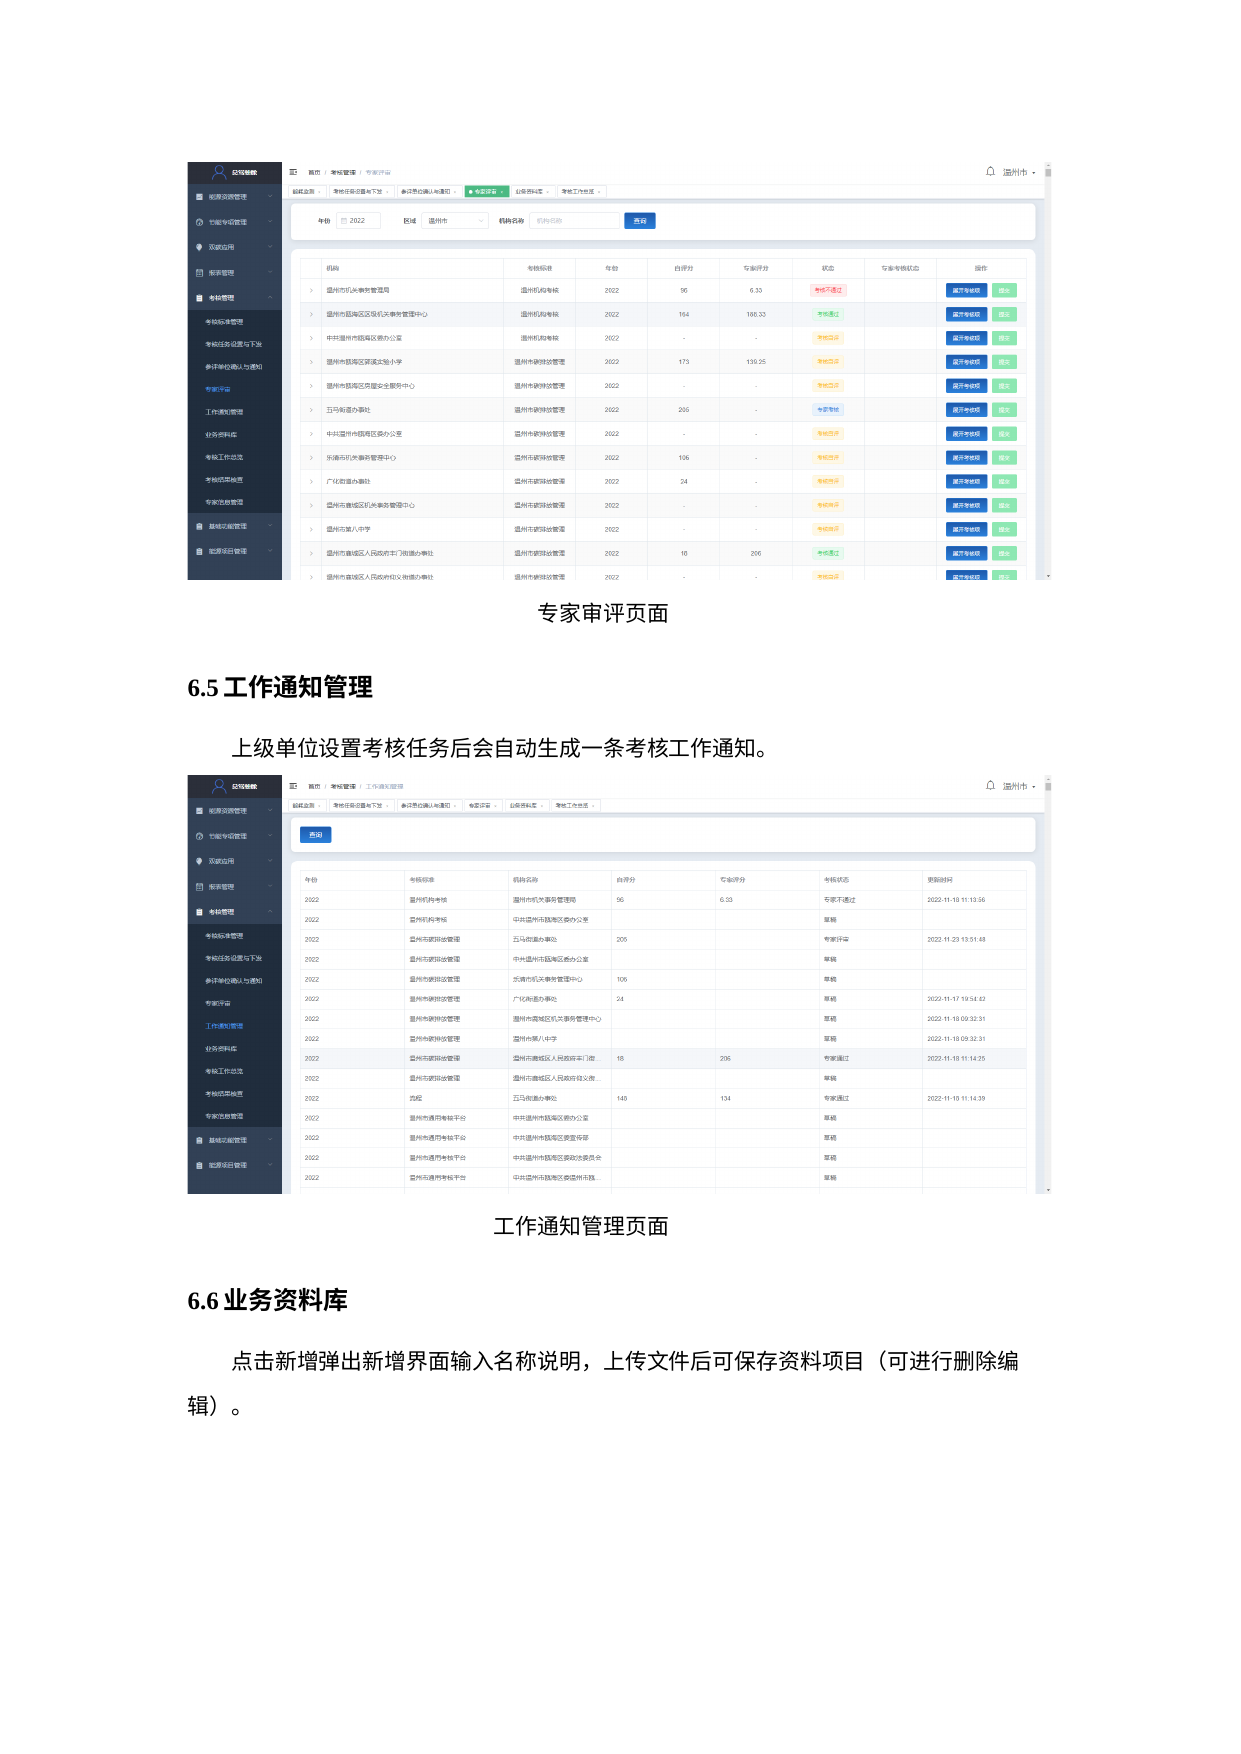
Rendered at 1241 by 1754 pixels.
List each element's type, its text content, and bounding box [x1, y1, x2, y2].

text 专家审评页面 [494, 595, 1053, 628]
text 上级单位设置考核任务后会自动生成一条考核工作通知。 [187, 730, 1053, 763]
text 工作通知管理页面 [450, 1208, 1053, 1241]
picture [187, 162, 1052, 580]
subtitle 6.6业务资料库 [187, 1266, 1053, 1331]
text 点击新增弹出新增界面输入名称说明，上传文件后可保存资料项目（可进行删除编辑）。 [187, 1343, 1053, 1421]
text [187, 162, 1053, 584]
subtitle 6.5工作通知管理 [187, 653, 1053, 718]
picture [187, 775, 1052, 1194]
